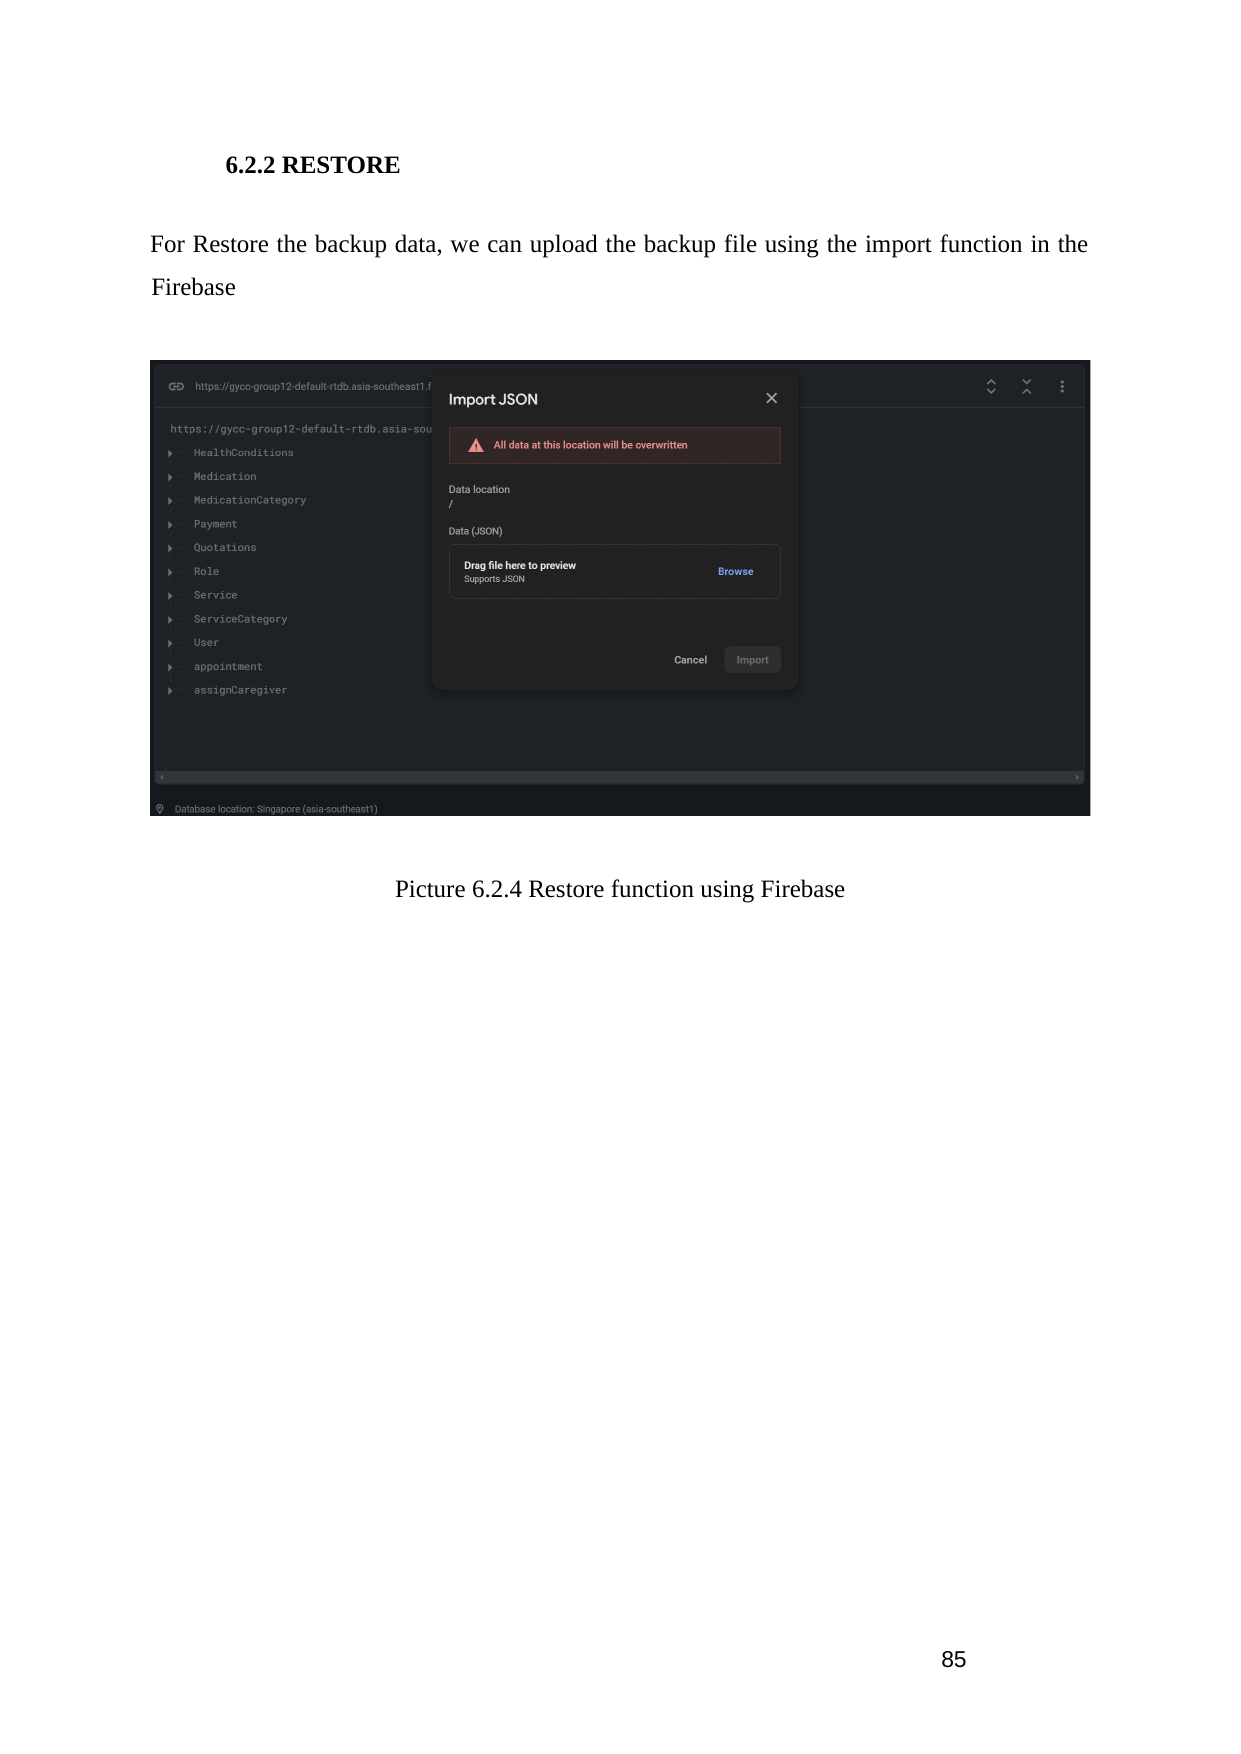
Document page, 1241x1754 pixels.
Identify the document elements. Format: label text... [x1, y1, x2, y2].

subtitle 6.2.2 RESTORE [148, 150, 1090, 179]
text Picture 6.2.4 Restore function using Firebase [150, 874, 1090, 903]
text For Restore the backup data, we can upload the backup file using the import function in the Firebase [150, 229, 1090, 301]
picture [150, 360, 1091, 816]
